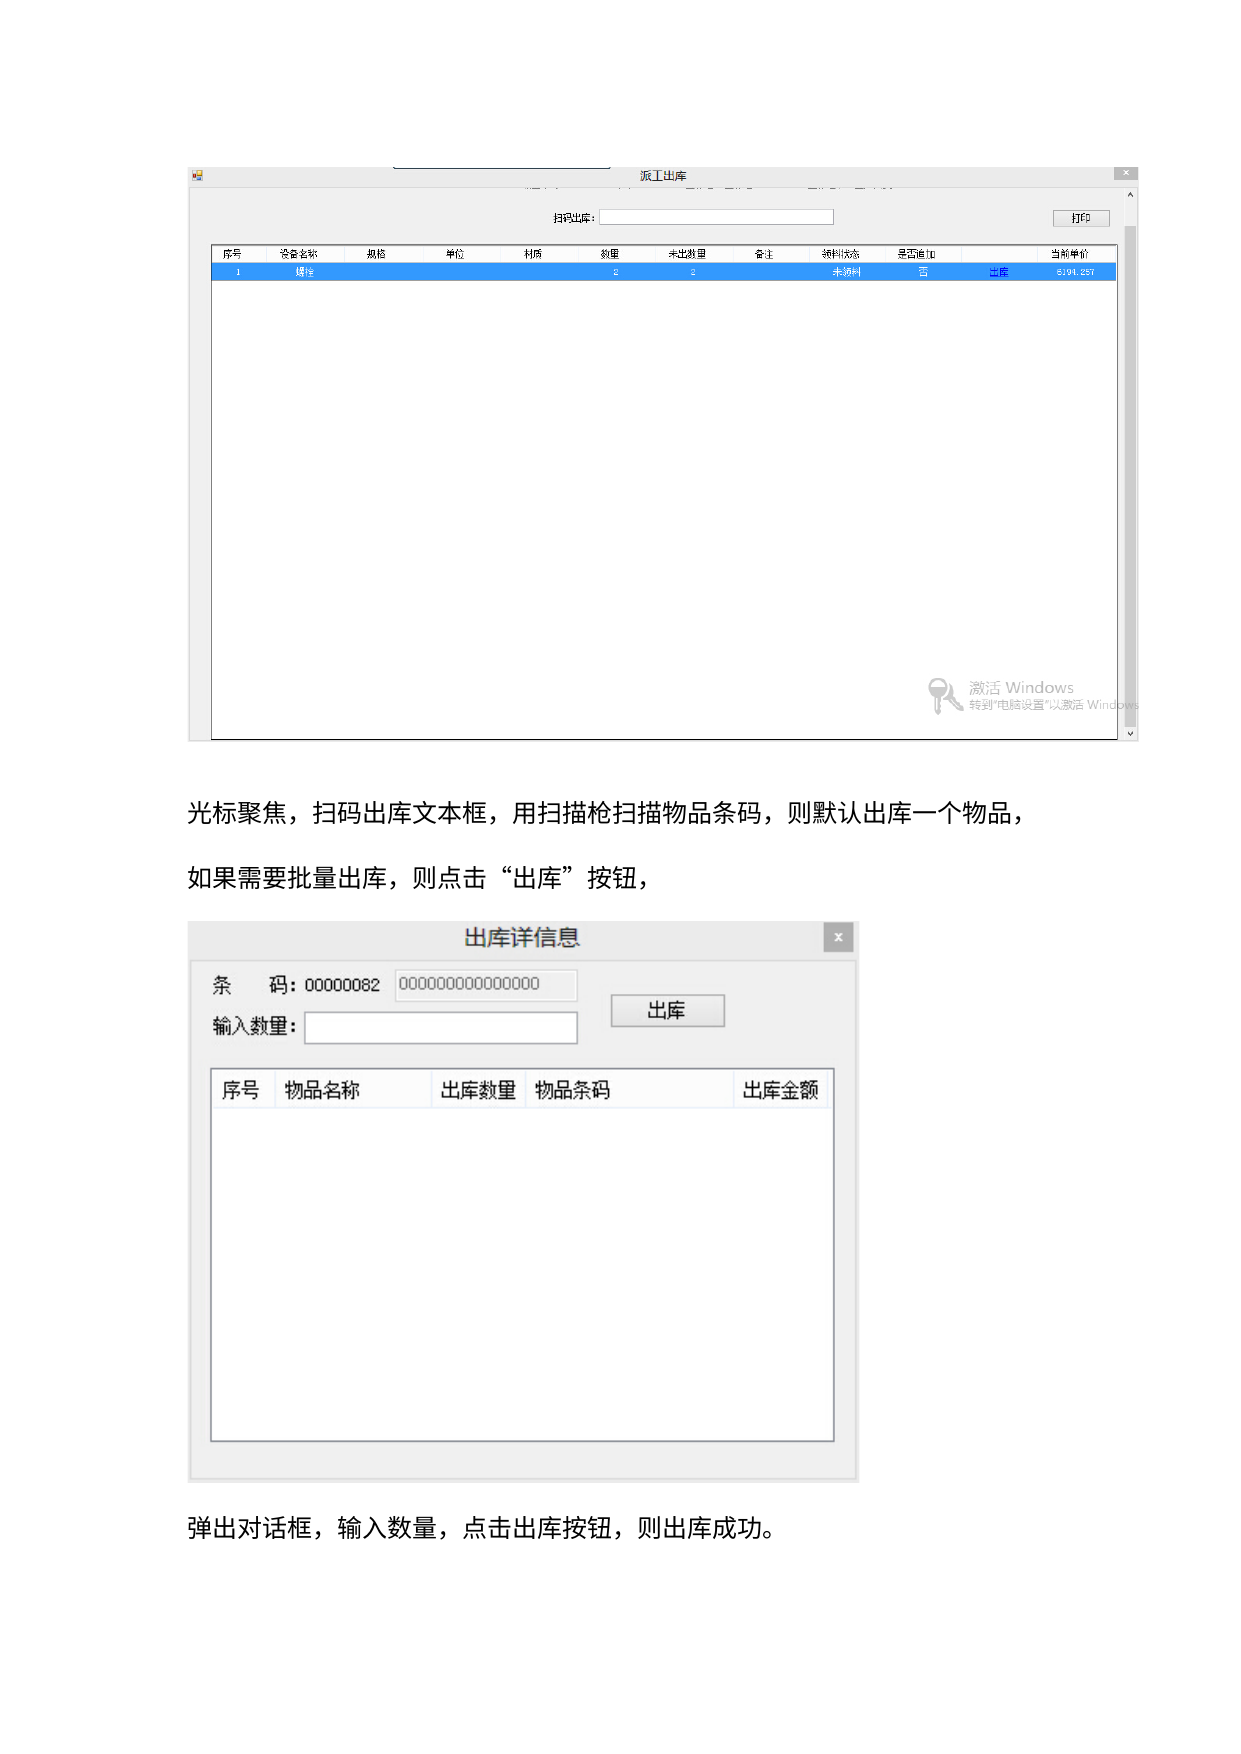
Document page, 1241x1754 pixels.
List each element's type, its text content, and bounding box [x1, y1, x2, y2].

text 如果需要批量出库，则点击“出库”按钮， [187, 844, 1053, 909]
text 光标聚焦，扫码出库文本框，用扫描枪扫描物品条码，则默认出库一个物品， [187, 779, 1053, 844]
picture [187, 167, 1139, 742]
text 弹出对话框，输入数量，点击出库按钮，则出库成功。 [187, 1494, 1053, 1559]
picture [187, 921, 860, 1483]
